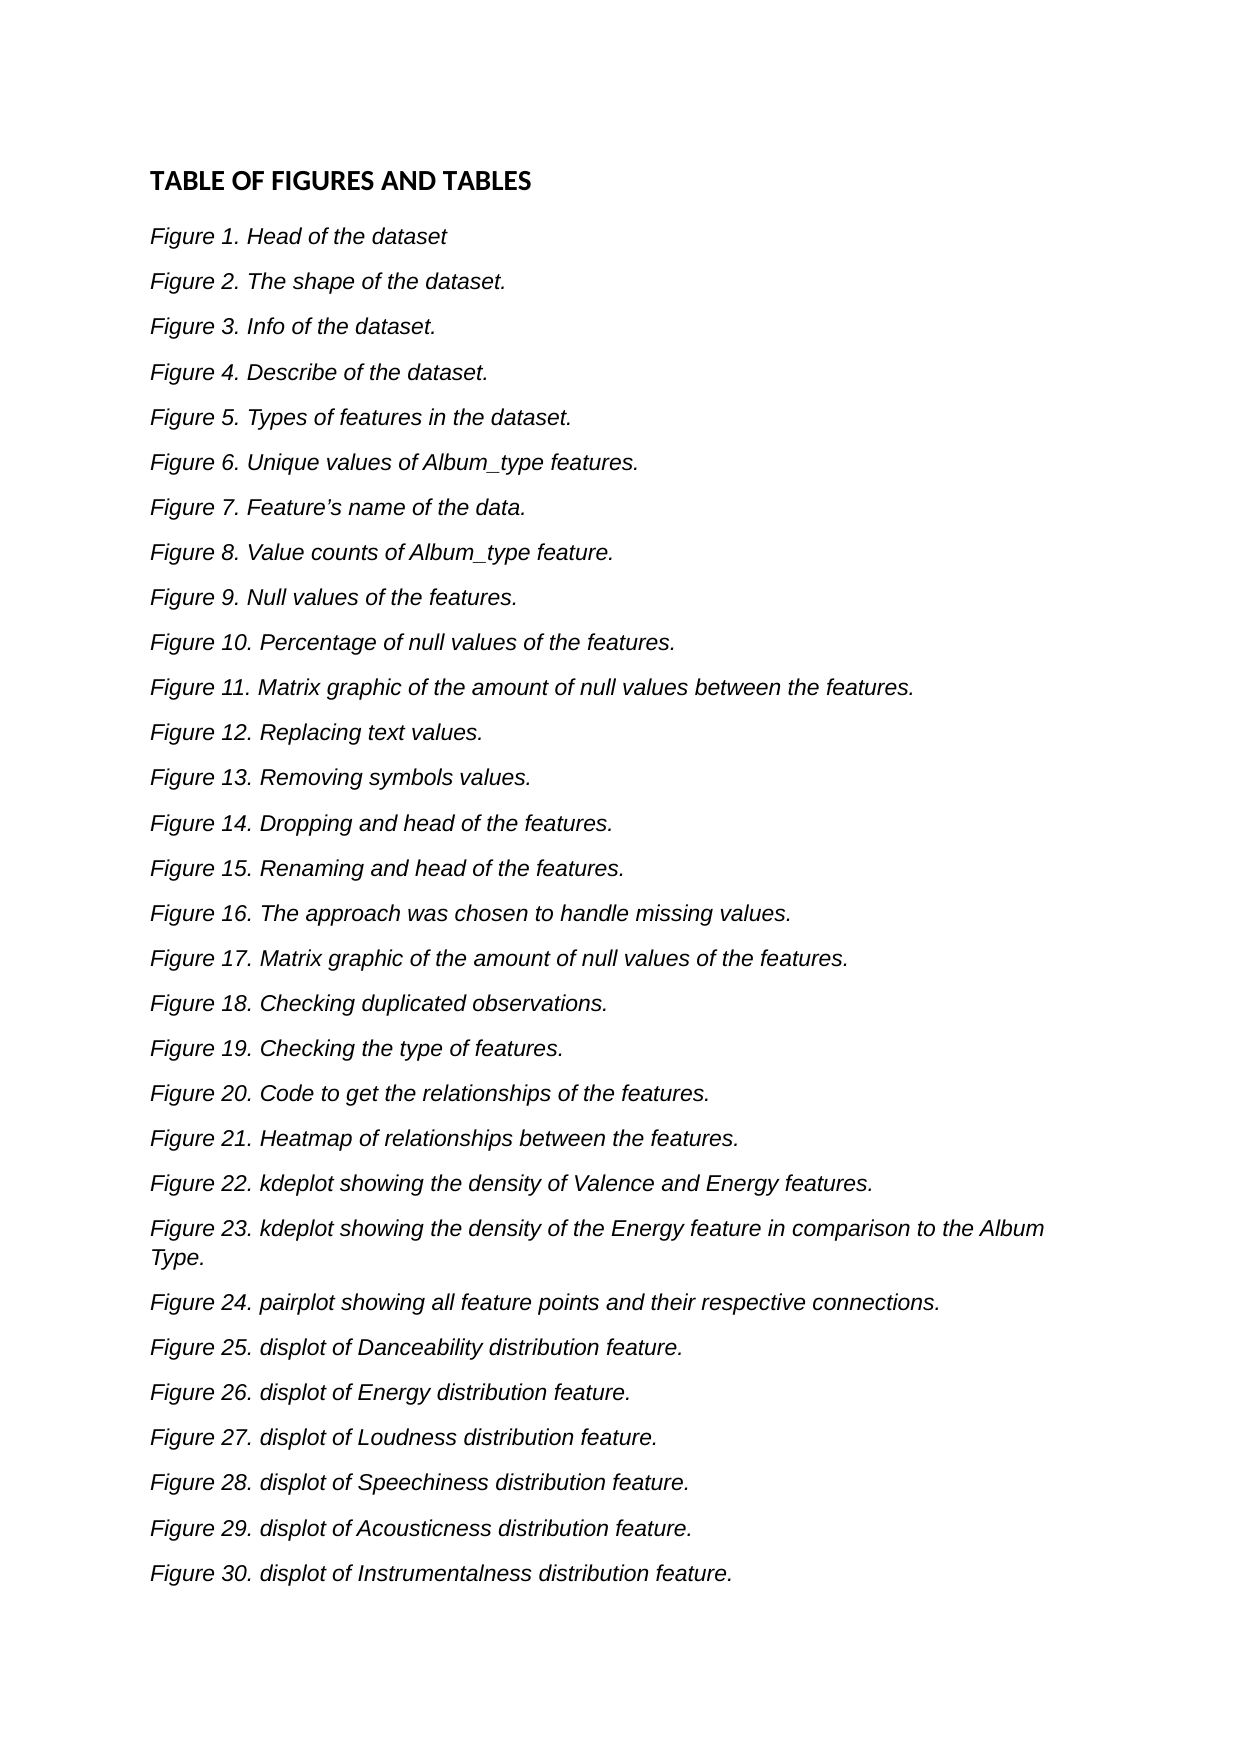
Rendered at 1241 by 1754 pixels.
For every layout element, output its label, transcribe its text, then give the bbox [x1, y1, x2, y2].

text Figure 6. Unique values of Album_type features. [150, 449, 1090, 475]
text Figure 12. Replacing text values. [150, 719, 1090, 746]
text Figure 2. The shape of the dataset. [150, 268, 1090, 294]
text Figure 29. displot of Acousticness distribution feature. [150, 1514, 1090, 1541]
text Figure 19. Checking the type of features. [150, 1035, 1090, 1061]
text Figure 22. kdeplot showing the density of Valence and Energy features. [150, 1170, 1090, 1197]
text Figure 8. Value counts of Album_type feature. [150, 539, 1090, 565]
text Figure 20. Code to get the relationships of the features. [150, 1080, 1090, 1106]
subtitle Table of Figures AND TABLES [150, 162, 1090, 198]
text Figure 10. Percentage of null values of the features. [150, 629, 1090, 655]
text Figure 24. pairplot showing all feature points and their respective connections. [150, 1289, 1090, 1315]
text Figure 27. displot of Loudness distribution feature. [150, 1424, 1090, 1451]
text Figure 26. displot of Energy distribution feature. [150, 1379, 1090, 1406]
text Figure 4. Describe of the dataset. [150, 358, 1090, 385]
text Figure 9. Null values of the features. [150, 584, 1090, 610]
text Figure 13. Removing symbols values. [150, 764, 1090, 791]
text Figure 23. kdeplot showing the density of the Energy feature in comparison to the Album Type. [150, 1215, 1090, 1270]
text Figure 1. Head of the dataset [150, 223, 1090, 249]
text Figure 17. Matrix graphic of the amount of null values of the features. [150, 945, 1090, 971]
text Figure 25. displot of Danceability distribution feature. [150, 1334, 1090, 1360]
text Figure 16. The approach was chosen to handle missing values. [150, 900, 1090, 926]
text Figure 30. displot of Instrumentalness distribution feature. [150, 1559, 1090, 1586]
text Figure 21. Heatmap of relationships between the features. [150, 1125, 1090, 1152]
text Figure 14. Dropping and head of the features. [150, 809, 1090, 836]
text Figure 3. Info of the dataset. [150, 313, 1090, 340]
text Figure 15. Renaming and head of the features. [150, 854, 1090, 881]
text Figure 5. Types of features in the dataset. [150, 403, 1090, 430]
text Figure 18. Checking duplicated observations. [150, 990, 1090, 1016]
text Figure 7. Feature’s name of the data. [150, 494, 1090, 520]
text Figure 28. displot of Speechiness distribution feature. [150, 1469, 1090, 1496]
text Figure 11. Matrix graphic of the amount of null values between the features. [150, 674, 1090, 701]
